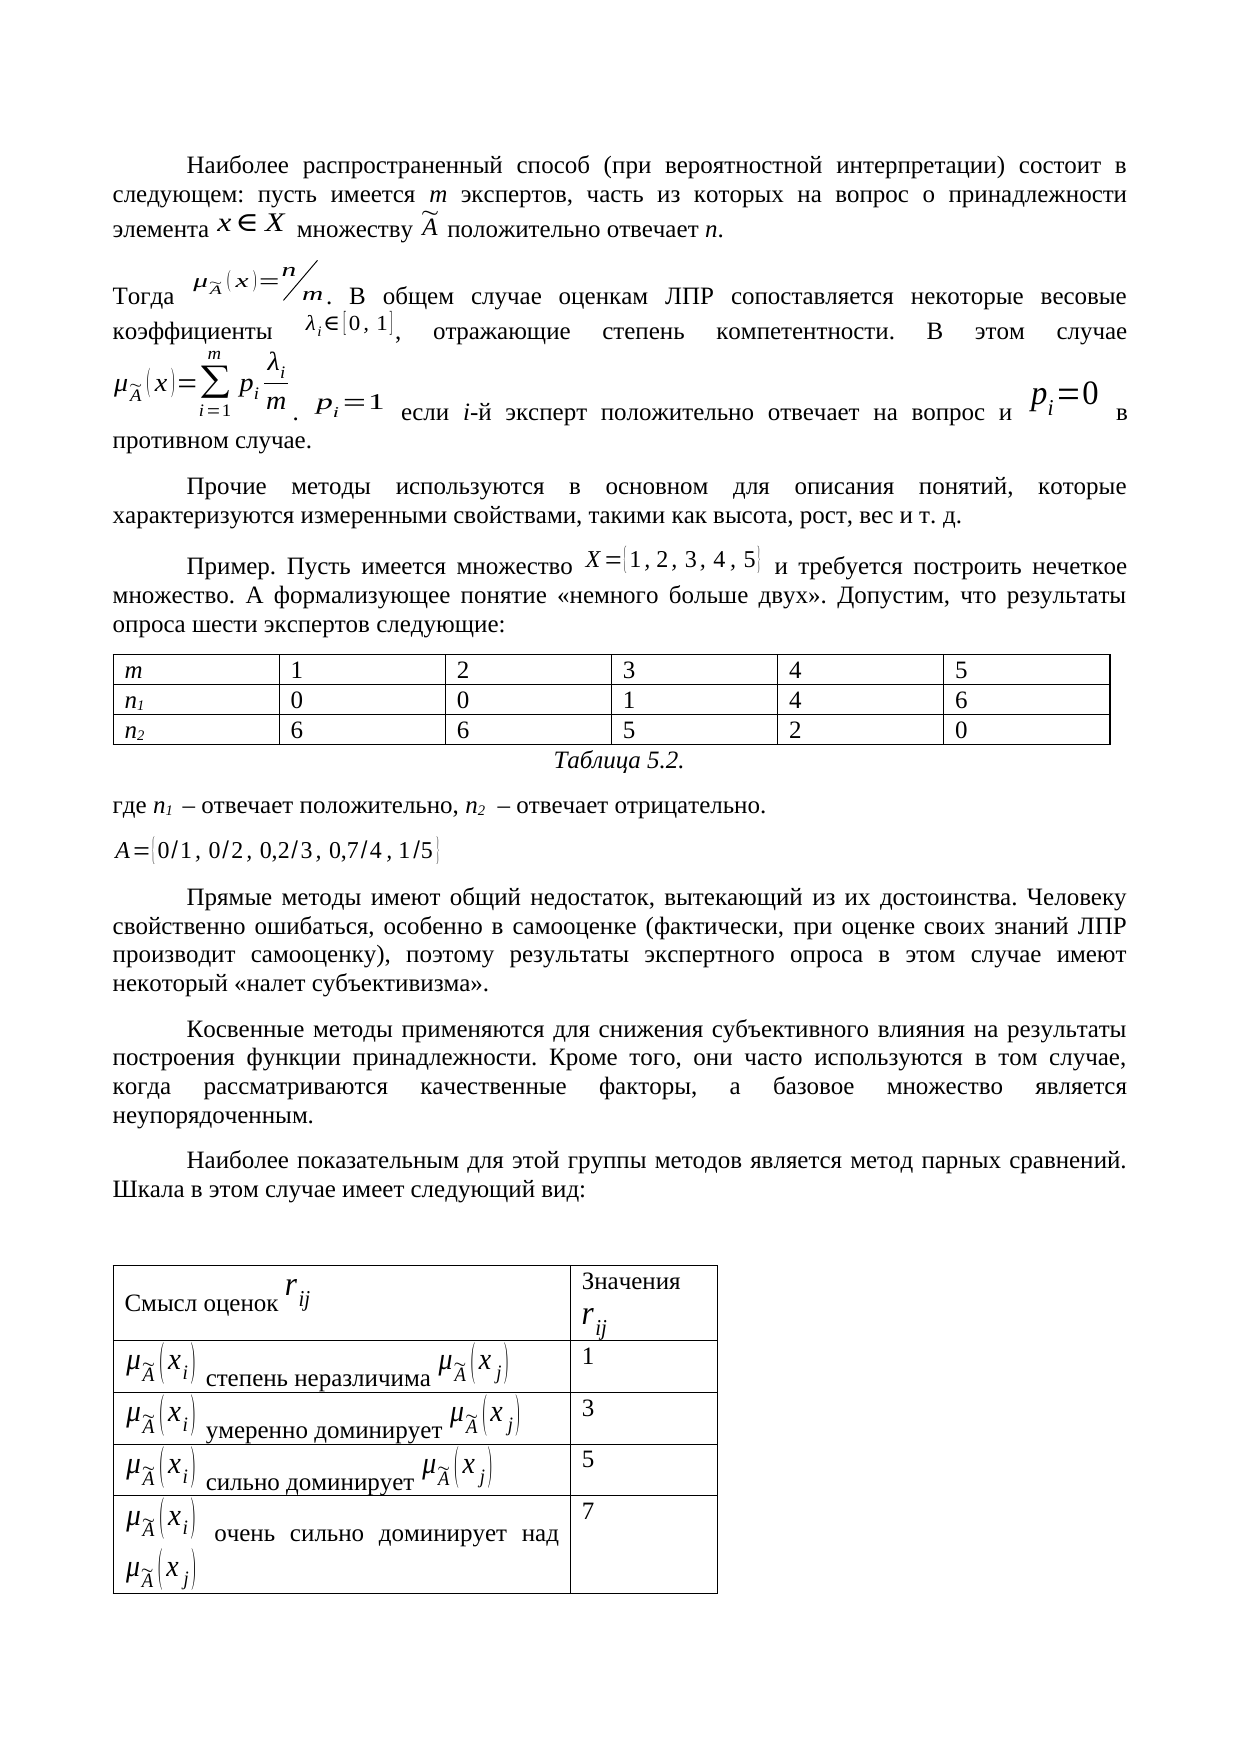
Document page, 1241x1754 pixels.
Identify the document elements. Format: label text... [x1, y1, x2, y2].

table_cell очень сильно доминирует над [114, 1496, 570, 1592]
table_header 4 [778, 655, 943, 684]
table_header Значения [571, 1266, 717, 1340]
table_header 1 [280, 655, 445, 684]
table_cell степень неразличима [114, 1341, 570, 1392]
table_cell 3 [571, 1393, 717, 1443]
table_header 5 [944, 655, 1109, 684]
table_cell 0 [944, 715, 1109, 744]
table_cell 1 [612, 685, 777, 714]
table_cell 5 [612, 715, 777, 744]
text Таблица 5.2. [112, 745, 1128, 773]
table_cell 7 [571, 1496, 717, 1592]
table_cell сильно доминирует [114, 1445, 570, 1495]
table_cell 1 [571, 1341, 717, 1392]
table_header 3 [612, 655, 777, 684]
table_cell 6 [446, 715, 611, 744]
text Наиболее показательным для этой группы методов является метод парных сравнений. Шкала в этом случае имеет следующий вид: [112, 1145, 1128, 1203]
table_cell n2 [114, 715, 279, 744]
table_header Смысл оценок [114, 1266, 570, 1340]
table_cell 2 [778, 715, 943, 744]
text Наиболее распространенный способ (при вероятностной интерпретации) состоит в следующем: пусть имеется m экспертов, часть из которых на вопрос о принадлежности элемента множеству положительно отвечает n. [112, 150, 1128, 243]
table_header m [114, 655, 279, 684]
text Прочие методы используются в основном для описания понятий, которые характеризуются измеренными свойствами, такими как высота, рост, вес и т. д. [112, 471, 1128, 528]
table_cell 0 [446, 685, 611, 714]
table_cell 0 [280, 685, 445, 714]
text где n1 – отвечает положительно, n2 – отвечает отрицательно. [112, 790, 1128, 819]
text Косвенные методы применяются для снижения субъективного влияния на результаты построения функции принадлежности. Кроме того, они часто используются в том случае, когда рассматриваются качественные факторы, а базовое множество является неупорядоченным. [112, 1014, 1128, 1129]
text Прямые методы имеют общий недостаток, вытекающий из их достоинства. Человеку свойственно ошибаться, особенно в самооценке (фактически, при оценке своих знаний ЛПР производит самооценку), поэтому результаты экспертного опроса в этом случае имеют некоторый «налет субъективизма». [112, 882, 1128, 997]
table_cell 5 [571, 1445, 717, 1495]
table_cell умеренно доминирует [114, 1393, 570, 1443]
table_header 2 [446, 655, 611, 684]
table_cell 6 [280, 715, 445, 744]
table_cell n1 [114, 685, 279, 714]
text Пример. Пусть имеется множество и требуется построить нечеткое множество. А формализующее понятие «немного больше двух». Допустим, что результаты опроса шести экспертов следующие: [112, 545, 1128, 638]
table_cell 4 [778, 685, 943, 714]
table_cell 6 [944, 685, 1109, 714]
text Тогда . В общем случае оценкам ЛПР сопоставляется некоторые весовые коэффициенты , отражающие степень компетентности. В этом случае . если i-й эксперт положительно отвечает на вопрос и в противном случае. [112, 259, 1128, 454]
